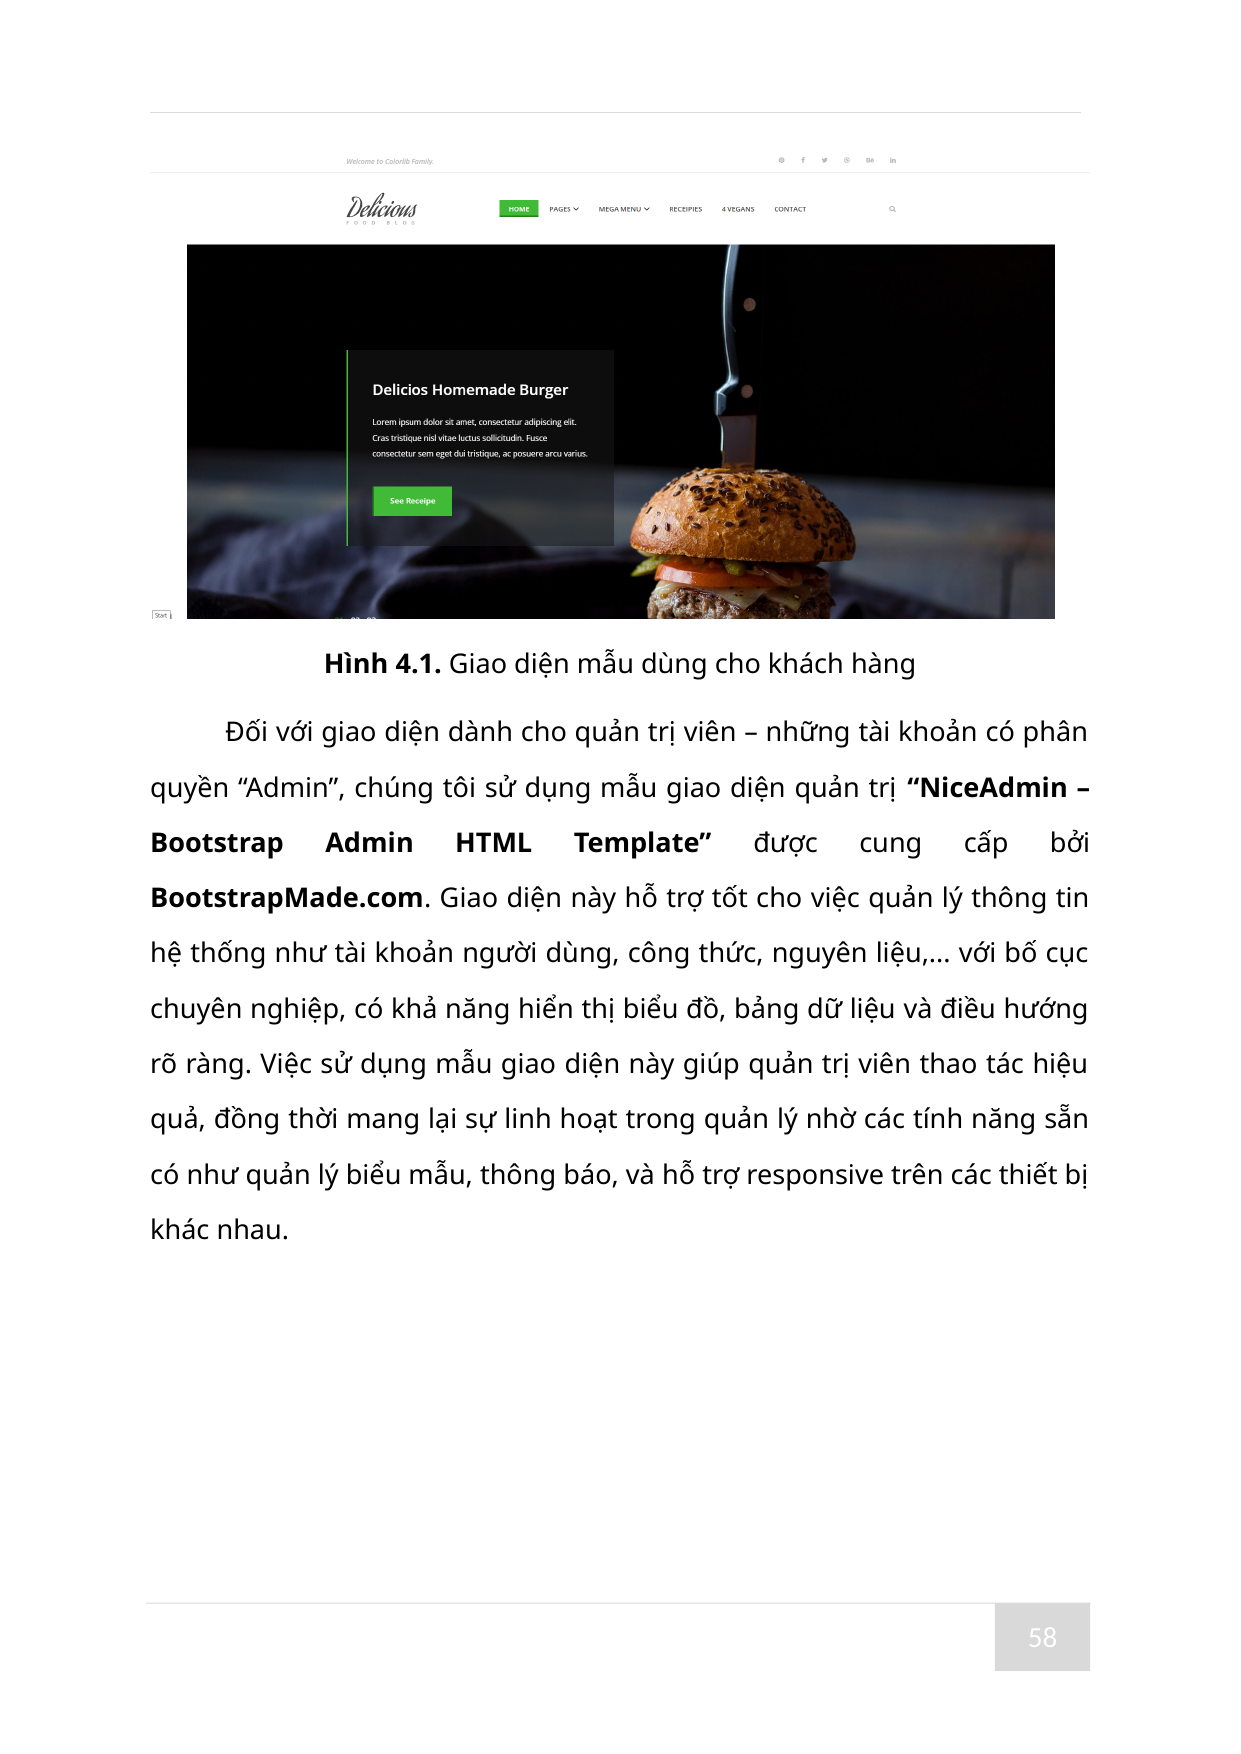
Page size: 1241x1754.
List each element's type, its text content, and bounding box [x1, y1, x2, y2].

text Đối với giao diện dành cho quản trị viên – những tài khoản có phân quyền “Admin”, chúng tôi sử dụng mẫu giao diện quản trị “NiceAdmin – Bootstrap Admin HTML Template” được cung cấp bởi BootstrapMade.com. Giao diện này hỗ trợ tốt cho việc quản lý thông tin hệ thống như tài khoản người dùng, công thức, nguyên liệu,... với bố cục chuyên nghiệp, có khả năng hiển thị biểu đồ, bảng dữ liệu và điều hướng rõ ràng. Việc sử dụng mẫu giao diện này giúp quản trị viên thao tác hiệu quả, đồng thời mang lại sự linh hoạt trong quản lý nhờ các tính năng sẵn có như quản lý biểu mẫu, thông báo, và hỗ trợ responsive trên các thiết bị khác nhau. [150, 713, 1090, 1247]
picture [150, 150, 1091, 619]
text Hình 4.1. Giao diện mẫu dùng cho khách hàng [150, 645, 1090, 682]
